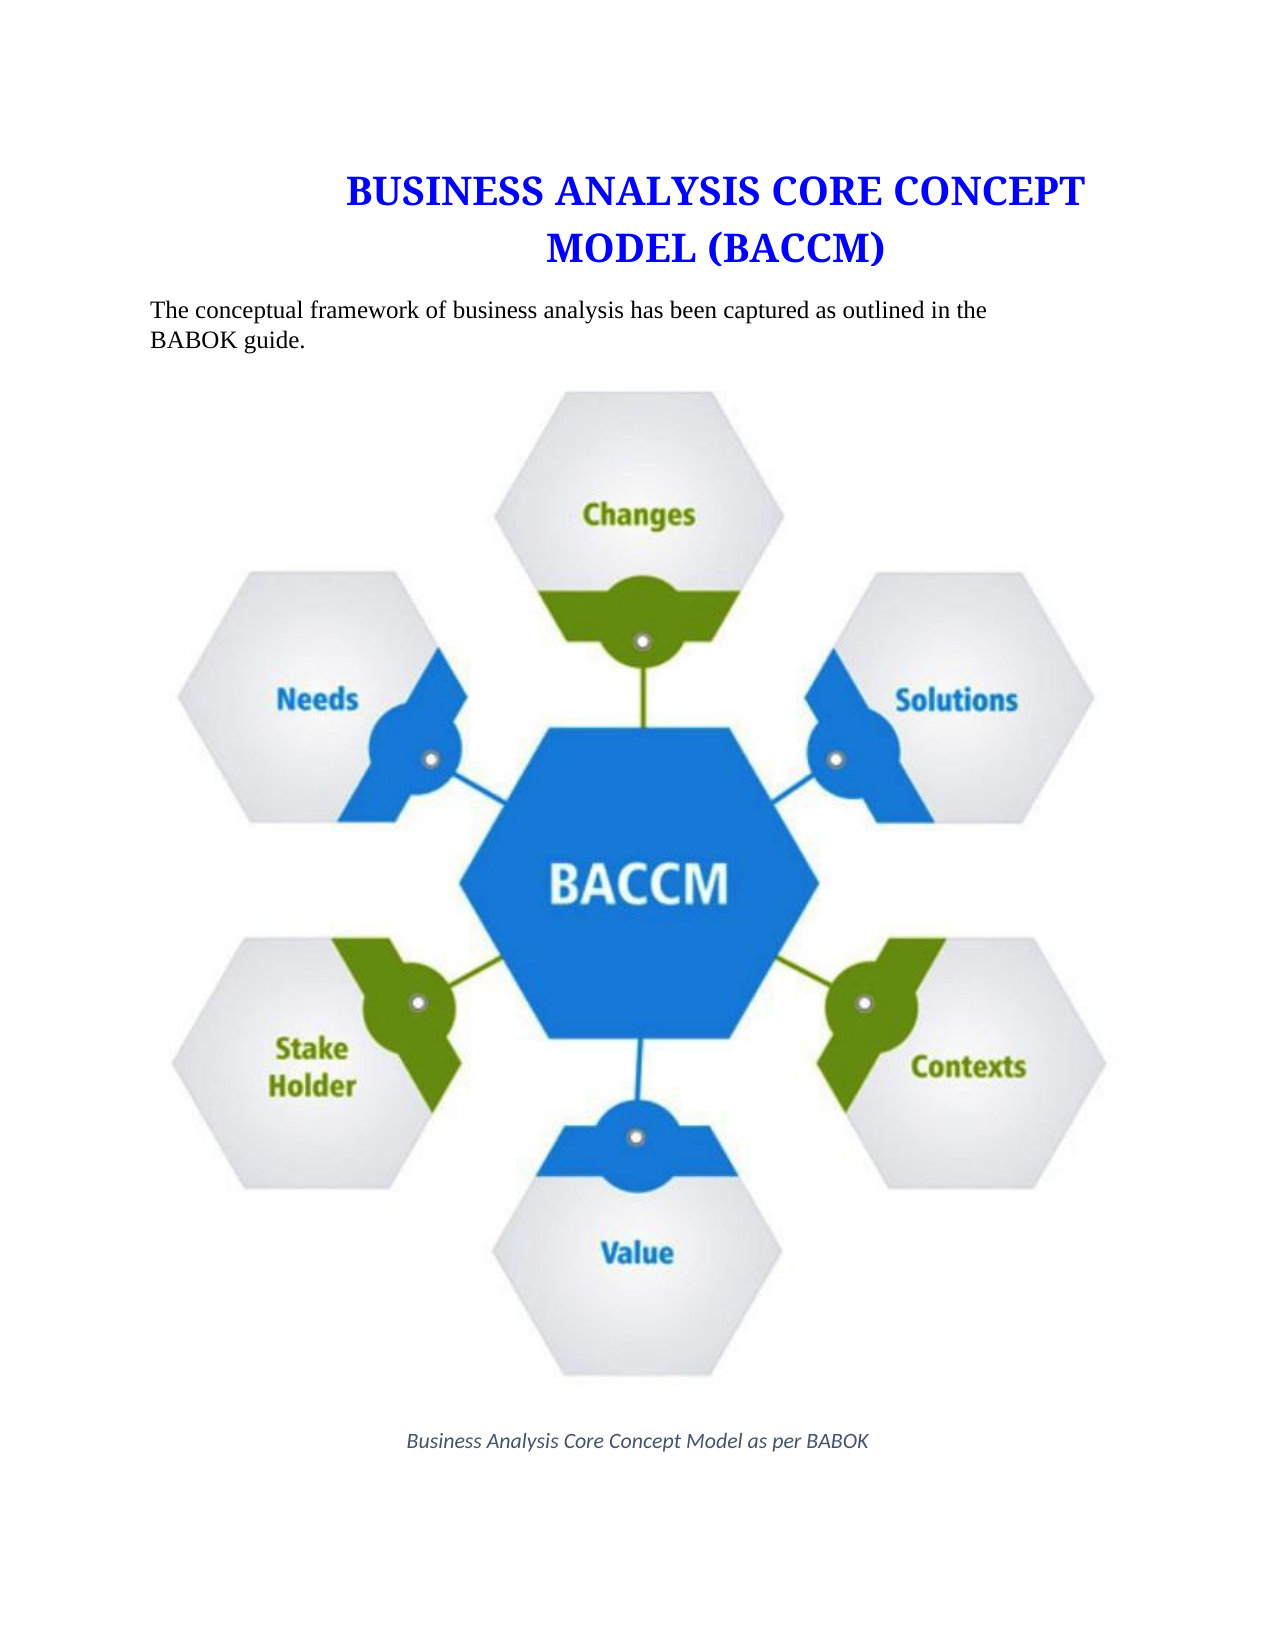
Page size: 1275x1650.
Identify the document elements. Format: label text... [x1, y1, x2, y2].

text The conceptual framework of business analysis has been captured as outlined in the BABOK guide. [150, 296, 1077, 354]
text Business Analysis Core Concept Model as per BABOK [150, 1427, 1125, 1454]
picture [167, 390, 1120, 1386]
text BUSINESS ANALYSIS CORE CONCEPT MODEL (BACCM) [306, 163, 1125, 274]
